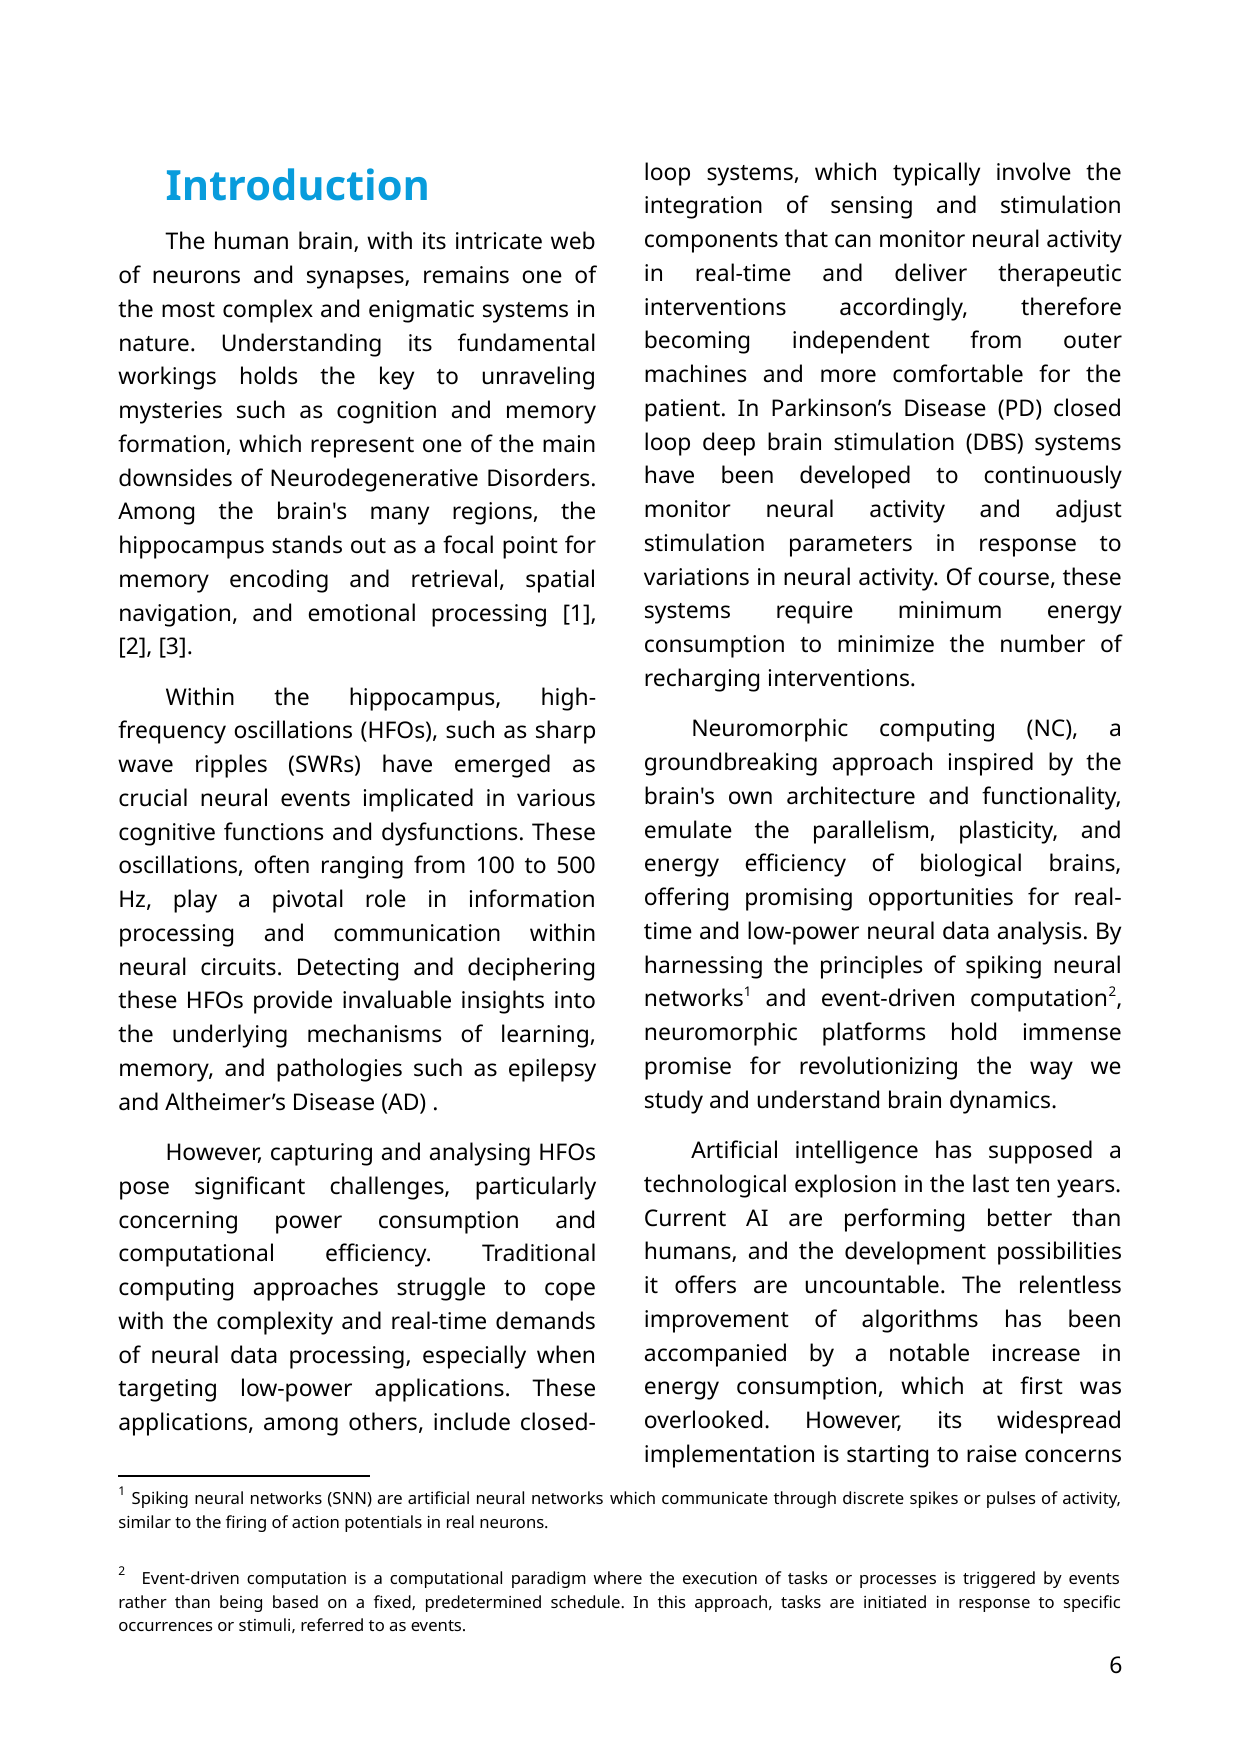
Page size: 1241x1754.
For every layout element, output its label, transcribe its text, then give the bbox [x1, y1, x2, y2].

text Within the hippocampus, high-frequency oscillations (HFOs), such as sharp wave ripples (SWRs) have emerged as crucial neural events implicated in various cognitive functions and dysfunctions. These oscillations, often ranging from 100 to 500 Hz, play a pivotal role in information processing and communication within neural circuits. Detecting and deciphering these HFOs provide invaluable insights into the underlying mechanisms of learning, memory, and pathologies such as epilepsy and Altheimer’s Disease (AD) . [118, 681, 596, 1117]
subtitle Introduction [118, 156, 596, 212]
text The human brain, with its intricate web of neurons and synapses, remains one of the most complex and enigmatic systems in nature. Understanding its fundamental workings holds the key to unraveling mysteries such as cognition and memory formation, which represent one of the main downsides of Neurodegenerative Disorders. Among the brain's many regions, the hippocampus stands out as a focal point for memory encoding and retrieval, spatial navigation, and emotional processing . [118, 225, 596, 661]
text However, capturing and analysing HFOs pose significant challenges, particularly concerning power consumption and computational efficiency. Traditional computing approaches struggle to cope with the complexity and real-time demands of neural data processing, especially when targeting low-power applications. These applications, among others, include closed-loop systems, which typically involve the integration of sensing and stimulation components that can monitor neural activity in real-time and deliver therapeutic interventions accordingly, therefore becoming independent from outer machines and more comfortable for the patient. In Parkinson’s Disease (PD) closed loop deep brain stimulation (DBS) systems have been developed to continuously monitor neural activity and adjust stimulation parameters in response to variations in neural activity. Of course, these systems require minimum energy consumption to minimize the number of recharging interventions. [644, 156, 1122, 693]
text Neuromorphic computing (NC), a groundbreaking approach inspired by the brain's own architecture and functionality, emulate the parallelism, plasticity, and energy efficiency of biological brains, offering promising opportunities for real-time and low-power neural data analysis. By harnessing the principles of spiking neural networks and event-driven computation, neuromorphic platforms hold immense promise for revolutionizing the way we study and understand brain dynamics. [644, 712, 1122, 1115]
text However, capturing and analysing HFOs pose significant challenges, particularly concerning power consumption and computational efficiency. Traditional computing approaches struggle to cope with the complexity and real-time demands of neural data processing, especially when targeting low-power applications. These applications, among others, include closed-loop systems, which typically involve the integration of sensing and stimulation components that can monitor neural activity in real-time and deliver therapeutic interventions accordingly, therefore becoming independent from outer machines and more comfortable for the patient. In Parkinson’s Disease (PD) closed loop deep brain stimulation (DBS) systems have been developed to continuously monitor neural activity and adjust stimulation parameters in response to variations in neural activity. Of course, these systems require minimum energy consumption to minimize the number of recharging interventions. [118, 1136, 596, 1437]
